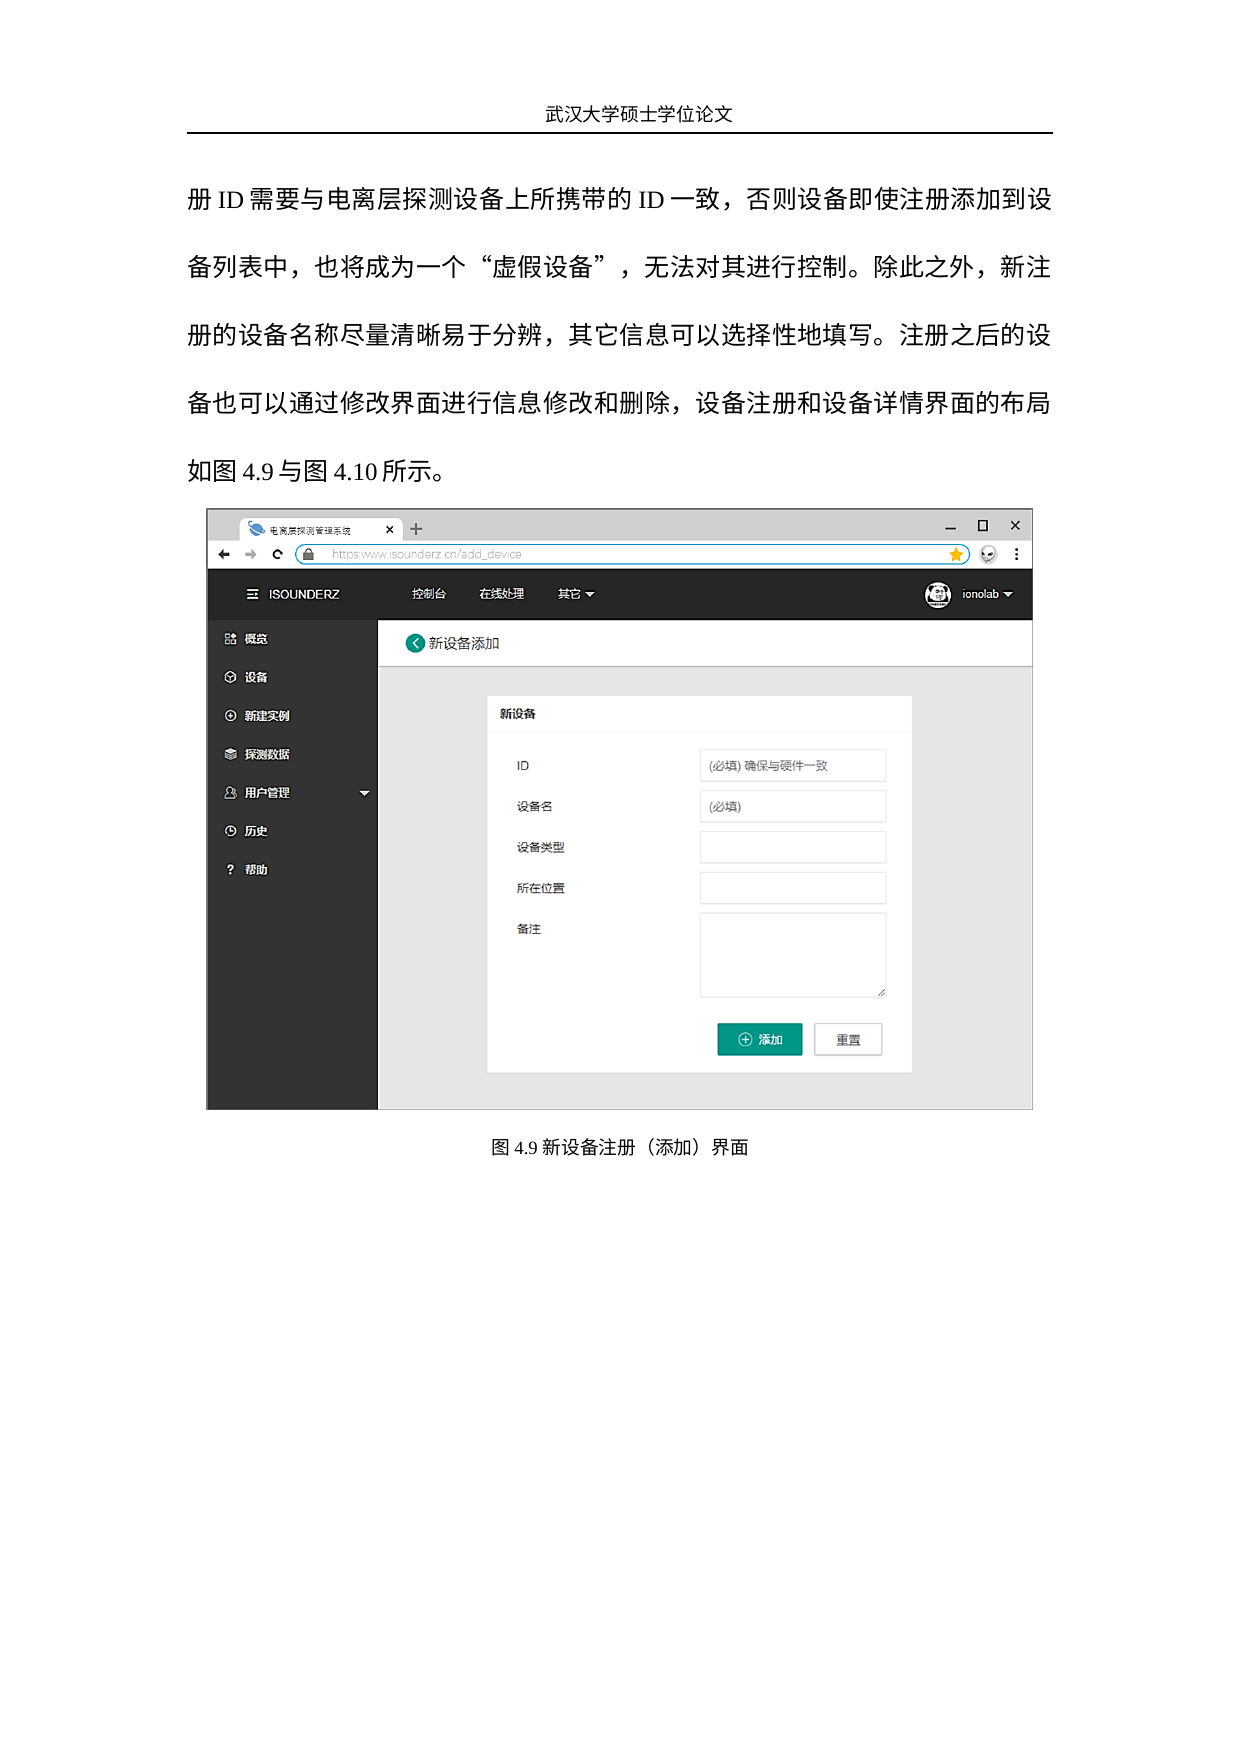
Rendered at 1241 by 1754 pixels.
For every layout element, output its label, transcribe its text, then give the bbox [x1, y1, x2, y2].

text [187, 164, 1053, 503]
text 图4.9 新设备注册（添加）界面 [187, 1129, 1053, 1163]
picture [206, 508, 1033, 1110]
